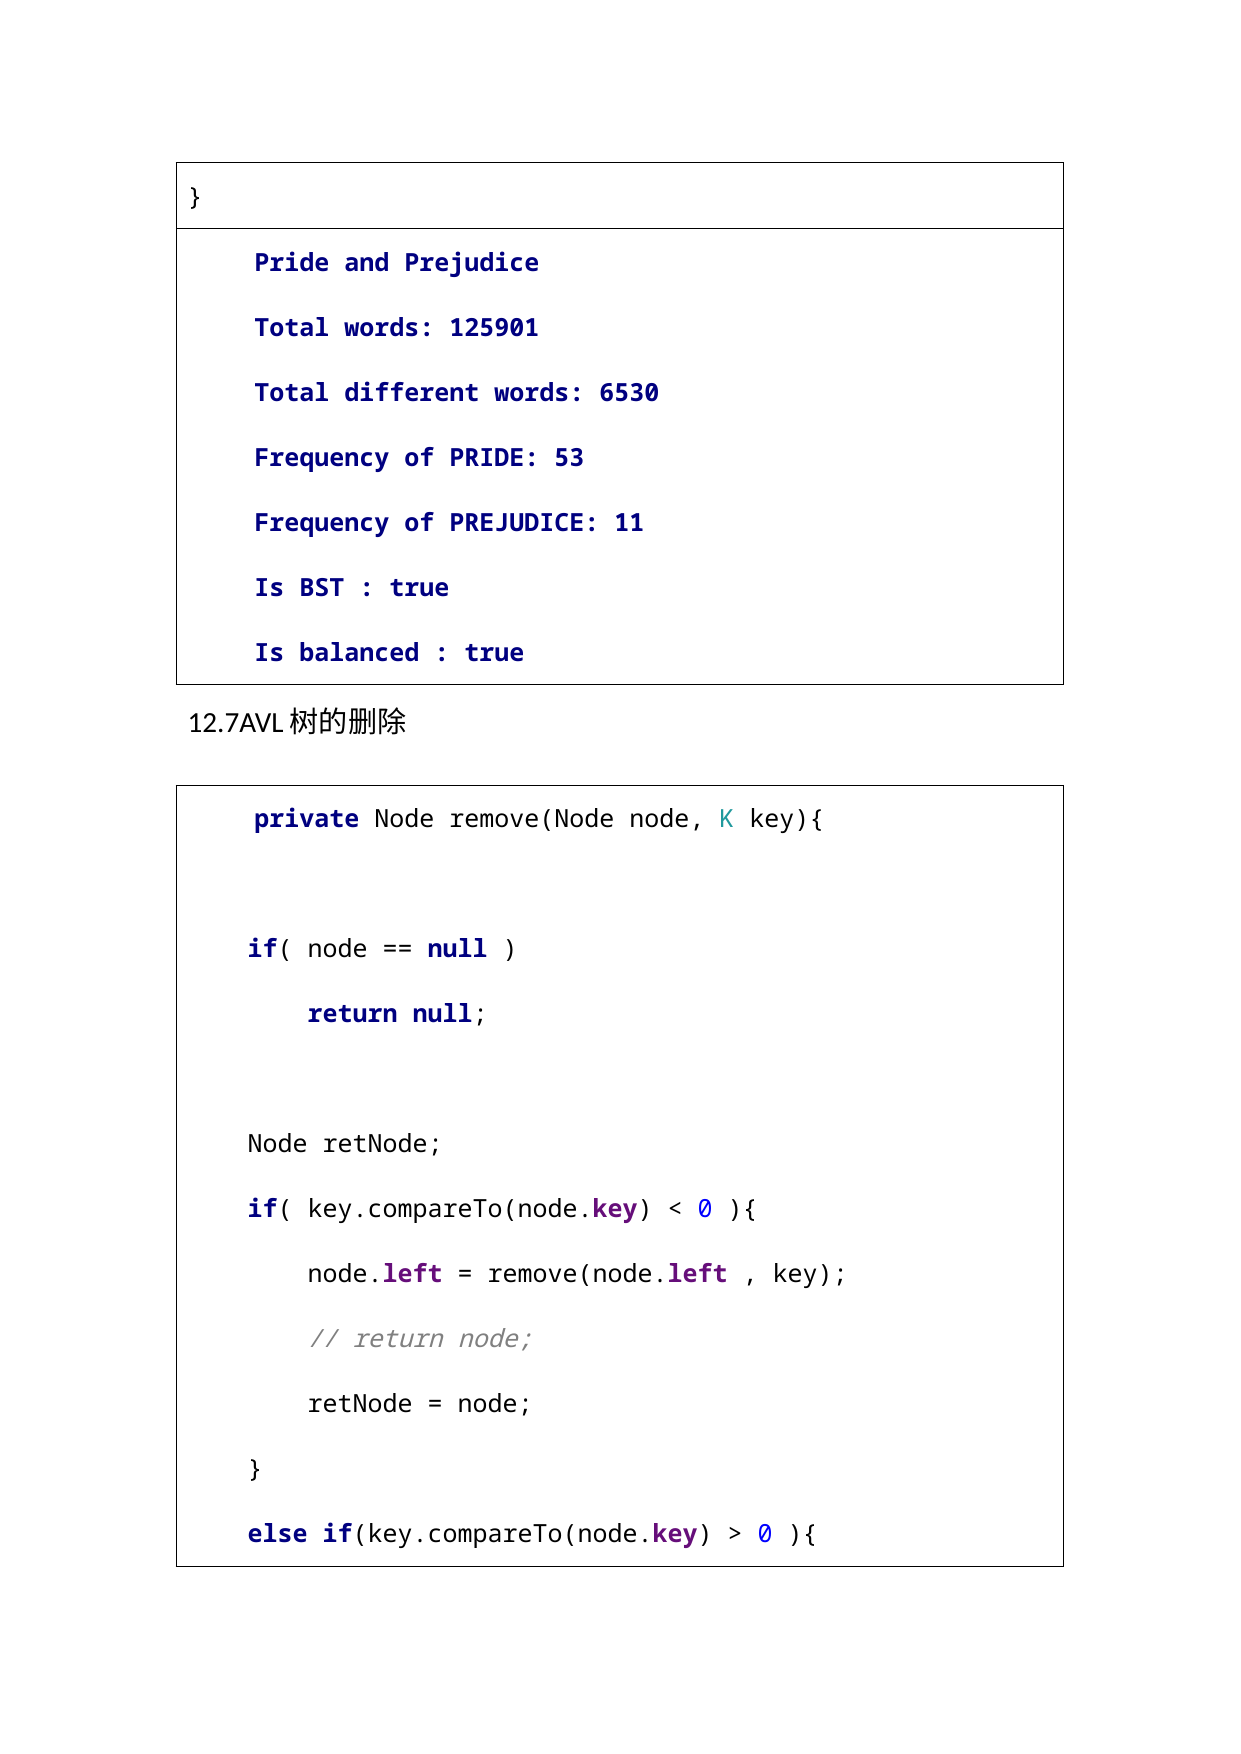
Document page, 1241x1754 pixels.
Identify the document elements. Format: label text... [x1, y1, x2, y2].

subtitle 12.7AVL树的删除 [187, 687, 1053, 752]
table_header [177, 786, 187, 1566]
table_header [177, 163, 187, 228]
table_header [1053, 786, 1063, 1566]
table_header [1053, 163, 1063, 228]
